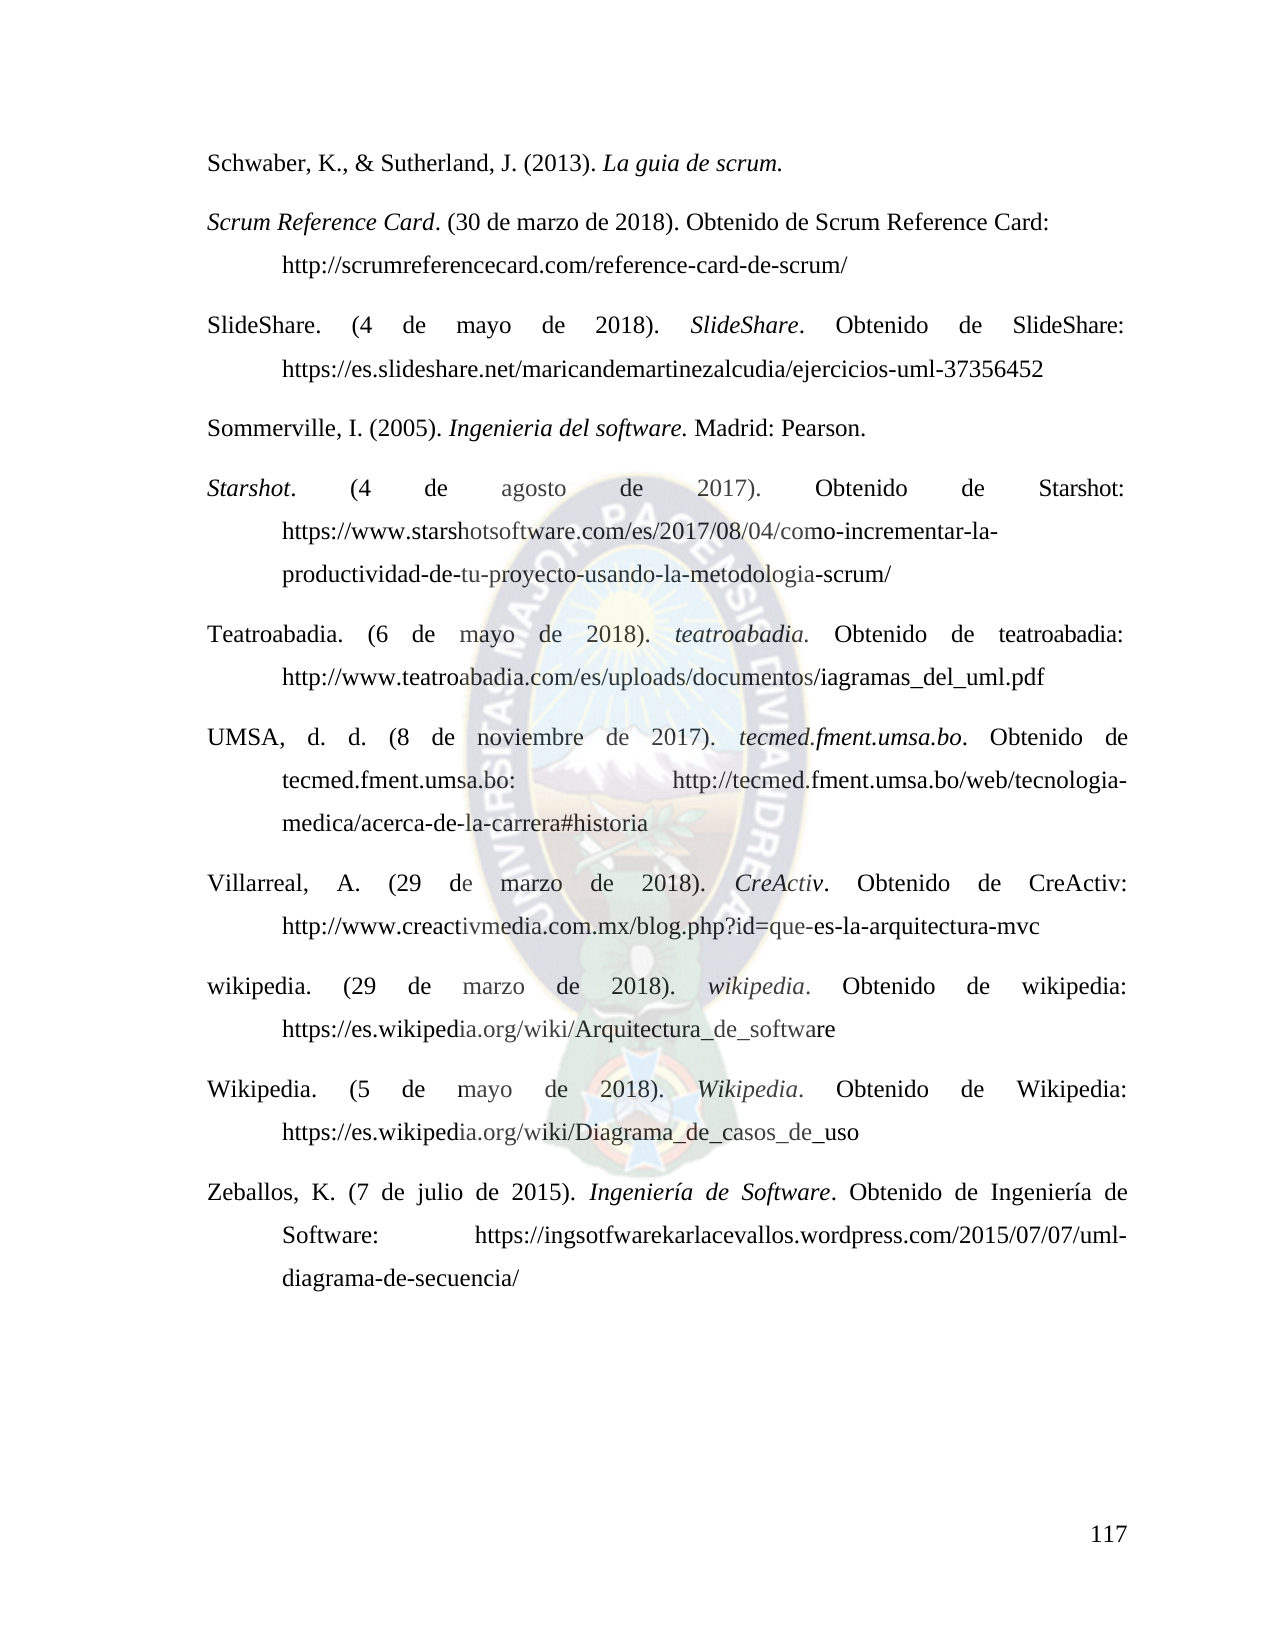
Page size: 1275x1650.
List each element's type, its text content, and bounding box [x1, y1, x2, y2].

picture [461, 471, 814, 1180]
text UMSA, d. d. (8 de noviembre de 2017). tecmed.fment.umsa.bo. Obtenido de tecmed.fment.umsa.bo: http://tecmed.fment.umsa.bo/web/tecnologia- medica/acerca-de-la-carrera#historia [814, 722, 1128, 837]
text wikipedia. (29 de marzo de 2018). wikipedia. Obtenido de wikipedia: https://es.wikipedia.org/wiki/Arquitectura_de_software [814, 971, 1127, 1043]
text Sommerville, I. (2005). Ingenieria del software. Madrid: Pearson. [207, 413, 1252, 442]
text Wikipedia. (5 de mayo de 2018). Wikipedia. Obtenido de Wikipedia: https://es.wikipedia.org/wiki/Diagrama_de_casos_de_uso [814, 1074, 1127, 1146]
text Zeballos, K. (7 de julio de 2015). Ingeniería de Software. Obtenido de Ingeniería de Software: https://ingsotfwarekarlacevallos.wordpress.com/2015/07/07/uml- diagrama-de-secuencia/ [207, 1177, 1128, 1292]
text Teatroabadia. (6 de mayo de 2018). teatroabadia. Obtenido de teatroabadia: http://www.teatroabadia.com/es/uploads/documentos/iagramas_del_uml.pdf [814, 619, 1127, 691]
text Scrum Reference Card. (30 de marzo de 2018). Obtenido de Scrum Reference Card: http://scrumreferencecard.com/reference-card-de-scrum/ [207, 207, 1127, 279]
text Villarreal, A. (29 de marzo de 2018). CreActiv. Obtenido de CreActiv: http://www.creactivmedia.com.mx/blog.php?id=que-es-la-arquitectura-mvc [814, 868, 1128, 940]
text Starshot. (4 de agosto de 2017). Obtenido de Starshot: https://www.starshotsoftware.com/es/2017/08/04/como-incrementar-la- productividad-de-tu-proyecto-usando-la-metodologia-scrum/ [814, 473, 1127, 588]
text Teatroabadia. (6 de mayo de 2018). teatroabadia. Obtenido de teatroabadia: http://www.teatroabadia.com/es/uploads/documentos/iagramas_del_uml.pdf [207, 619, 461, 691]
text SlideShare. (4 de mayo de 2018). SlideShare. Obtenido de SlideShare: https://es.slideshare.net/maricandemartinezalcudia/ejercicios-uml-37356452 [207, 311, 1128, 382]
text Villarreal, A. (29 de marzo de 2018). CreActiv. Obtenido de CreActiv: http://www.creactivmedia.com.mx/blog.php?id=que-es-la-arquitectura-mvc [207, 868, 461, 940]
text wikipedia. (29 de marzo de 2018). wikipedia. Obtenido de wikipedia: https://es.wikipedia.org/wiki/Arquitectura_de_software [207, 971, 461, 1043]
text UMSA, d. d. (8 de noviembre de 2017). tecmed.fment.umsa.bo. Obtenido de tecmed.fment.umsa.bo: http://tecmed.fment.umsa.bo/web/tecnologia- medica/acerca-de-la-carrera#historia [207, 722, 461, 837]
text Schwaber, K., & Sutherland, J. (2013). La guia de scrum. [207, 148, 1252, 176]
text Starshot. (4 de agosto de 2017). Obtenido de Starshot: https://www.starshotsoftware.com/es/2017/08/04/como-incrementar-la- productividad-de-tu-proyecto-usando-la-metodologia-scrum/ [207, 473, 461, 588]
text Wikipedia. (5 de mayo de 2018). Wikipedia. Obtenido de Wikipedia: https://es.wikipedia.org/wiki/Diagrama_de_casos_de_uso [207, 1074, 461, 1146]
